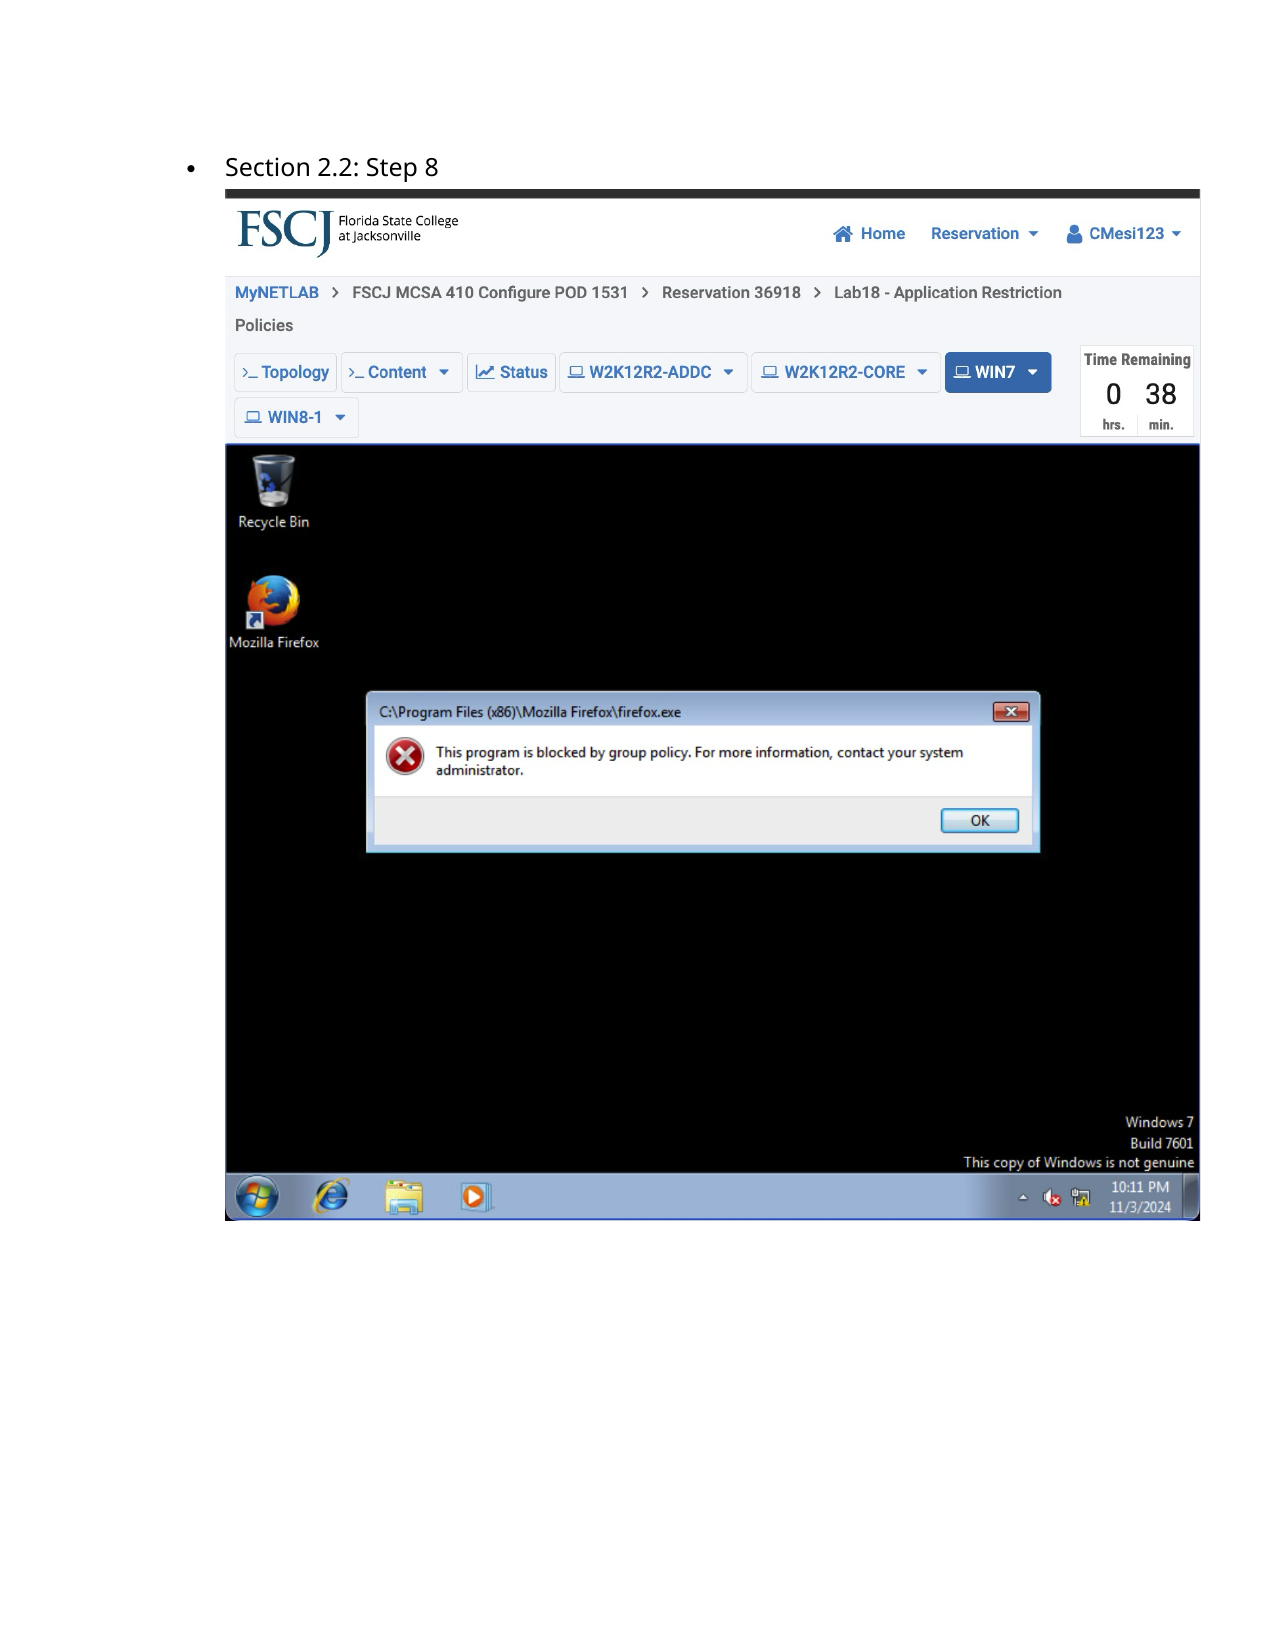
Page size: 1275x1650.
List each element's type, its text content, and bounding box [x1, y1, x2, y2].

picture [225, 189, 1200, 1221]
